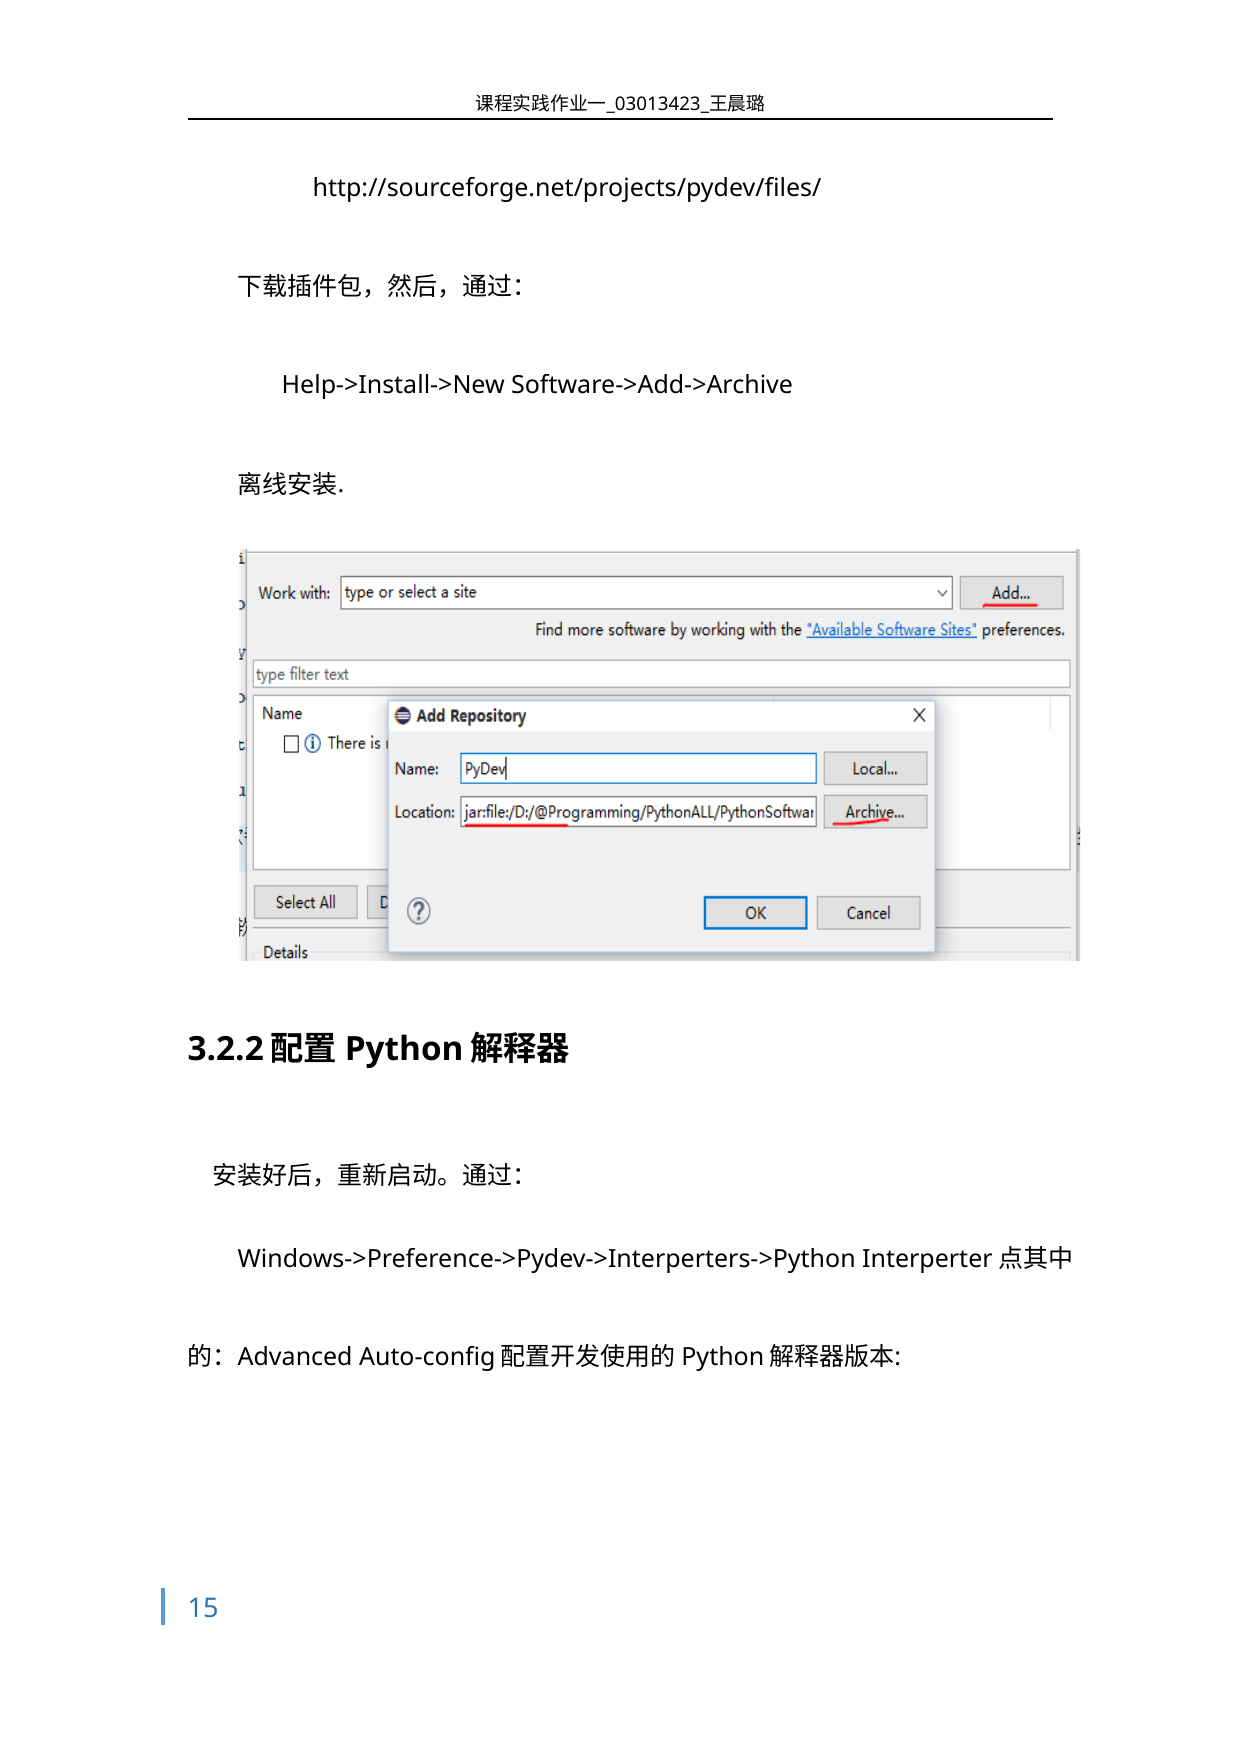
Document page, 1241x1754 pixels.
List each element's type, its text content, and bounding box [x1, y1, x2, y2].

text 离线安装. [187, 450, 1088, 515]
subtitle 3.2.2配置 Python解释器 [187, 1014, 1053, 1079]
picture [239, 549, 1080, 961]
text Windows->Preference->Pydev->Interperters->Python Interperter点其中的：Advanced Auto-config配置开发使用的 Python解释器版本: [187, 1224, 1088, 1387]
text http://sourceforge.net/projects/pydev/files/ [187, 154, 1088, 219]
text Help->Install->New Software->Add->Archive [187, 352, 1088, 417]
text 安装好后，重新启动。通过： [187, 1141, 1088, 1206]
text 下载插件包，然后，通过： [187, 252, 1088, 317]
